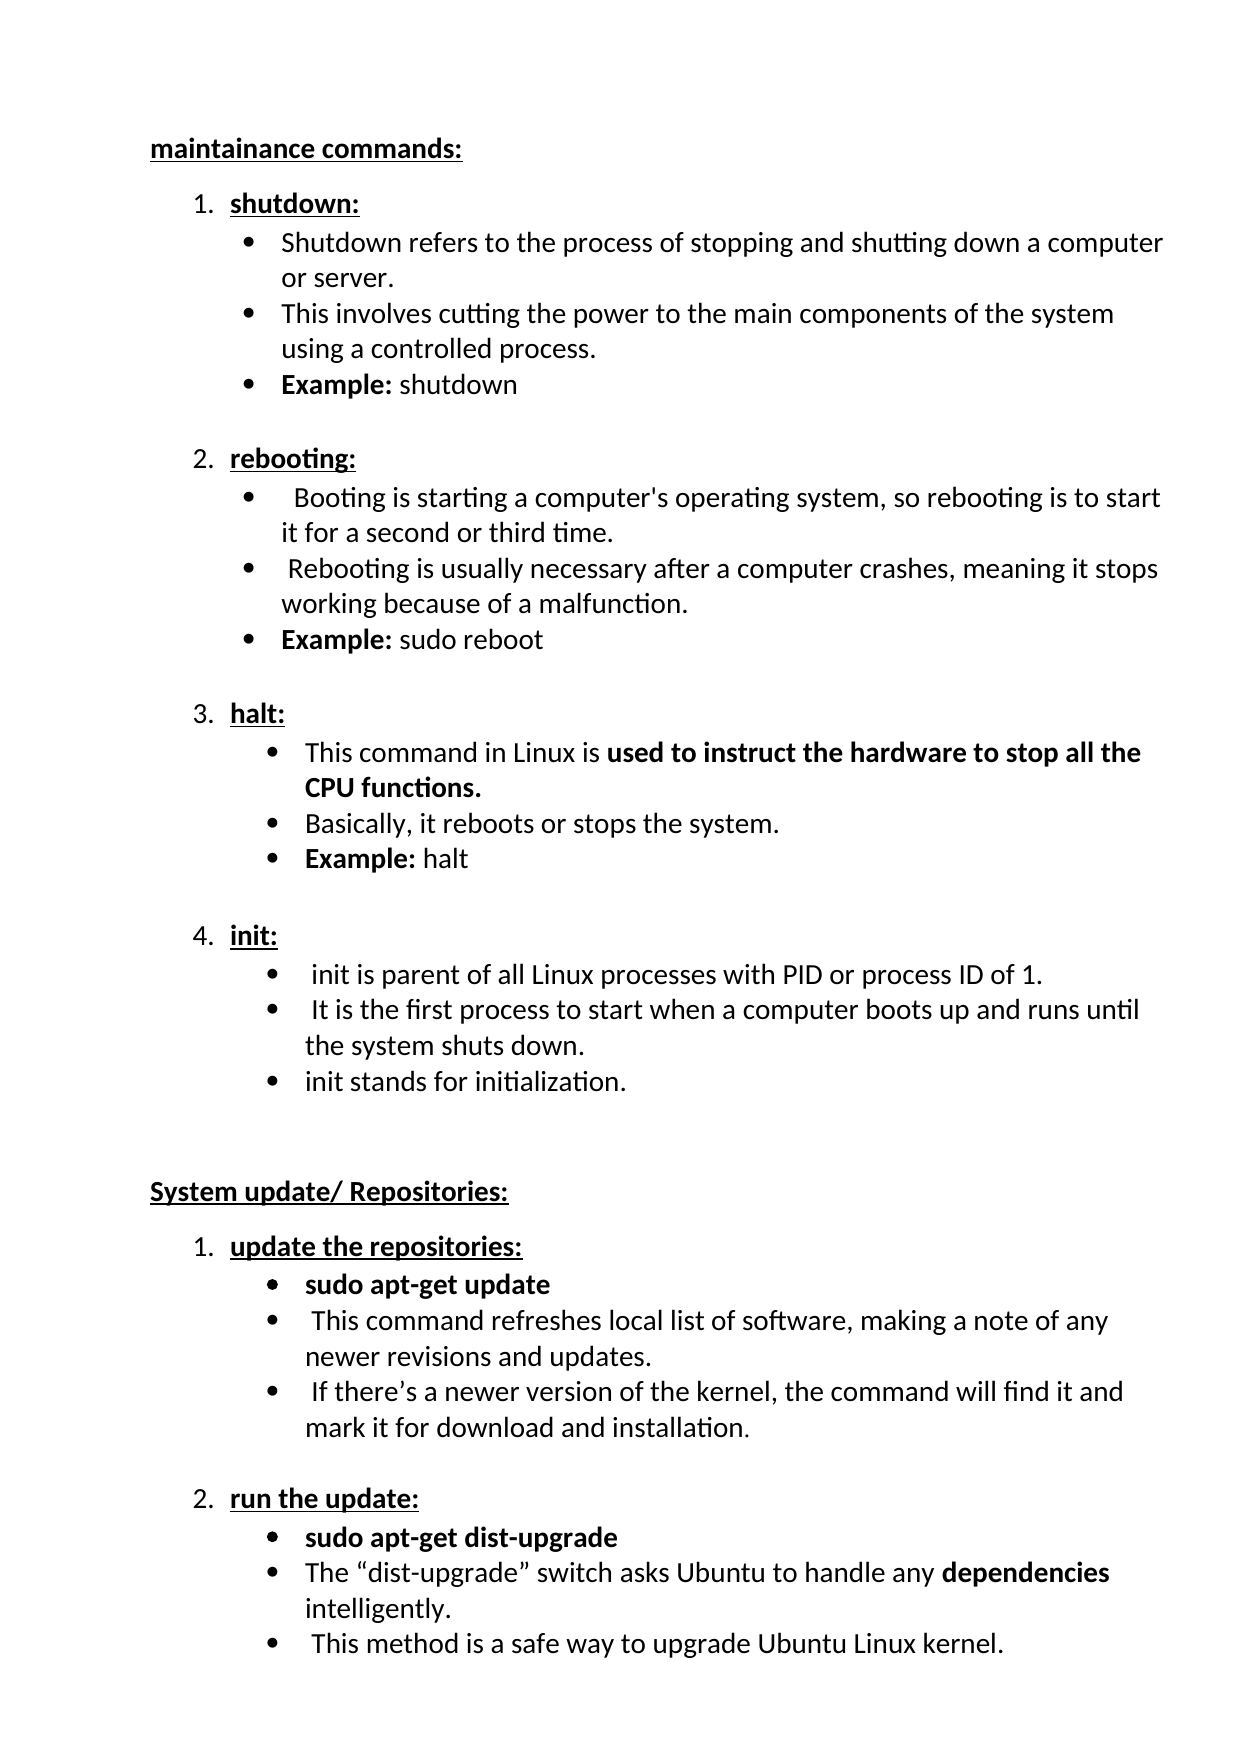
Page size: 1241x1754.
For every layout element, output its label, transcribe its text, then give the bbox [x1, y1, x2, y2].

list Example: sudo reboot [244, 621, 1165, 657]
list If there’s a newer version of the kernel, the command will find it and mark it for download and installation. [267, 1373, 1165, 1444]
list Example: shutdown [244, 366, 1165, 402]
list It is the first process to start when a computer boots up and runs until the system shuts down. [267, 991, 1165, 1063]
list This method is a safe way to upgrade Ubuntu Linux kernel. [267, 1626, 1165, 1661]
list Basically, it reboots or stops the system. [267, 805, 1165, 841]
list update the repositories: [192, 1228, 1165, 1264]
list sudo apt-get update [267, 1266, 1165, 1302]
list This involves cutting the power to the main components of the system using a controlled process. [244, 295, 1165, 366]
list shutdown: [192, 185, 1165, 221]
list Example: halt [267, 841, 1165, 876]
list rebooting: [192, 440, 1165, 476]
list This command in Linux is used to instruct the hardware to stop all the CPU functions. [267, 734, 1165, 805]
list init stands for initialization. [267, 1063, 1165, 1098]
list sudo apt-get dist-upgrade [267, 1519, 1165, 1554]
text System update/ Repositories: [150, 1173, 1165, 1208]
list init is parent of all Linux processes with PID or process ID of 1. [267, 956, 1165, 991]
list The “dist-upgrade” switch asks Ubuntu to handle any dependencies intelligently. [267, 1554, 1165, 1626]
list run the update: [192, 1480, 1165, 1516]
list Booting is starting a computer's operating system, so rebooting is to start it for a second or third time. [244, 479, 1165, 550]
list Shutdown refers to the process of stopping and shutting down a computer or server. [244, 224, 1165, 295]
list This command refreshes local list of software, making a note of any newer revisions and updates. [267, 1302, 1165, 1373]
list init: [192, 917, 1165, 953]
list halt: [192, 695, 1165, 731]
text maintainance commands: [150, 130, 1165, 166]
list Rebooting is usually necessary after a computer crashes, meaning it stops working because of a malfunction. [244, 550, 1165, 621]
